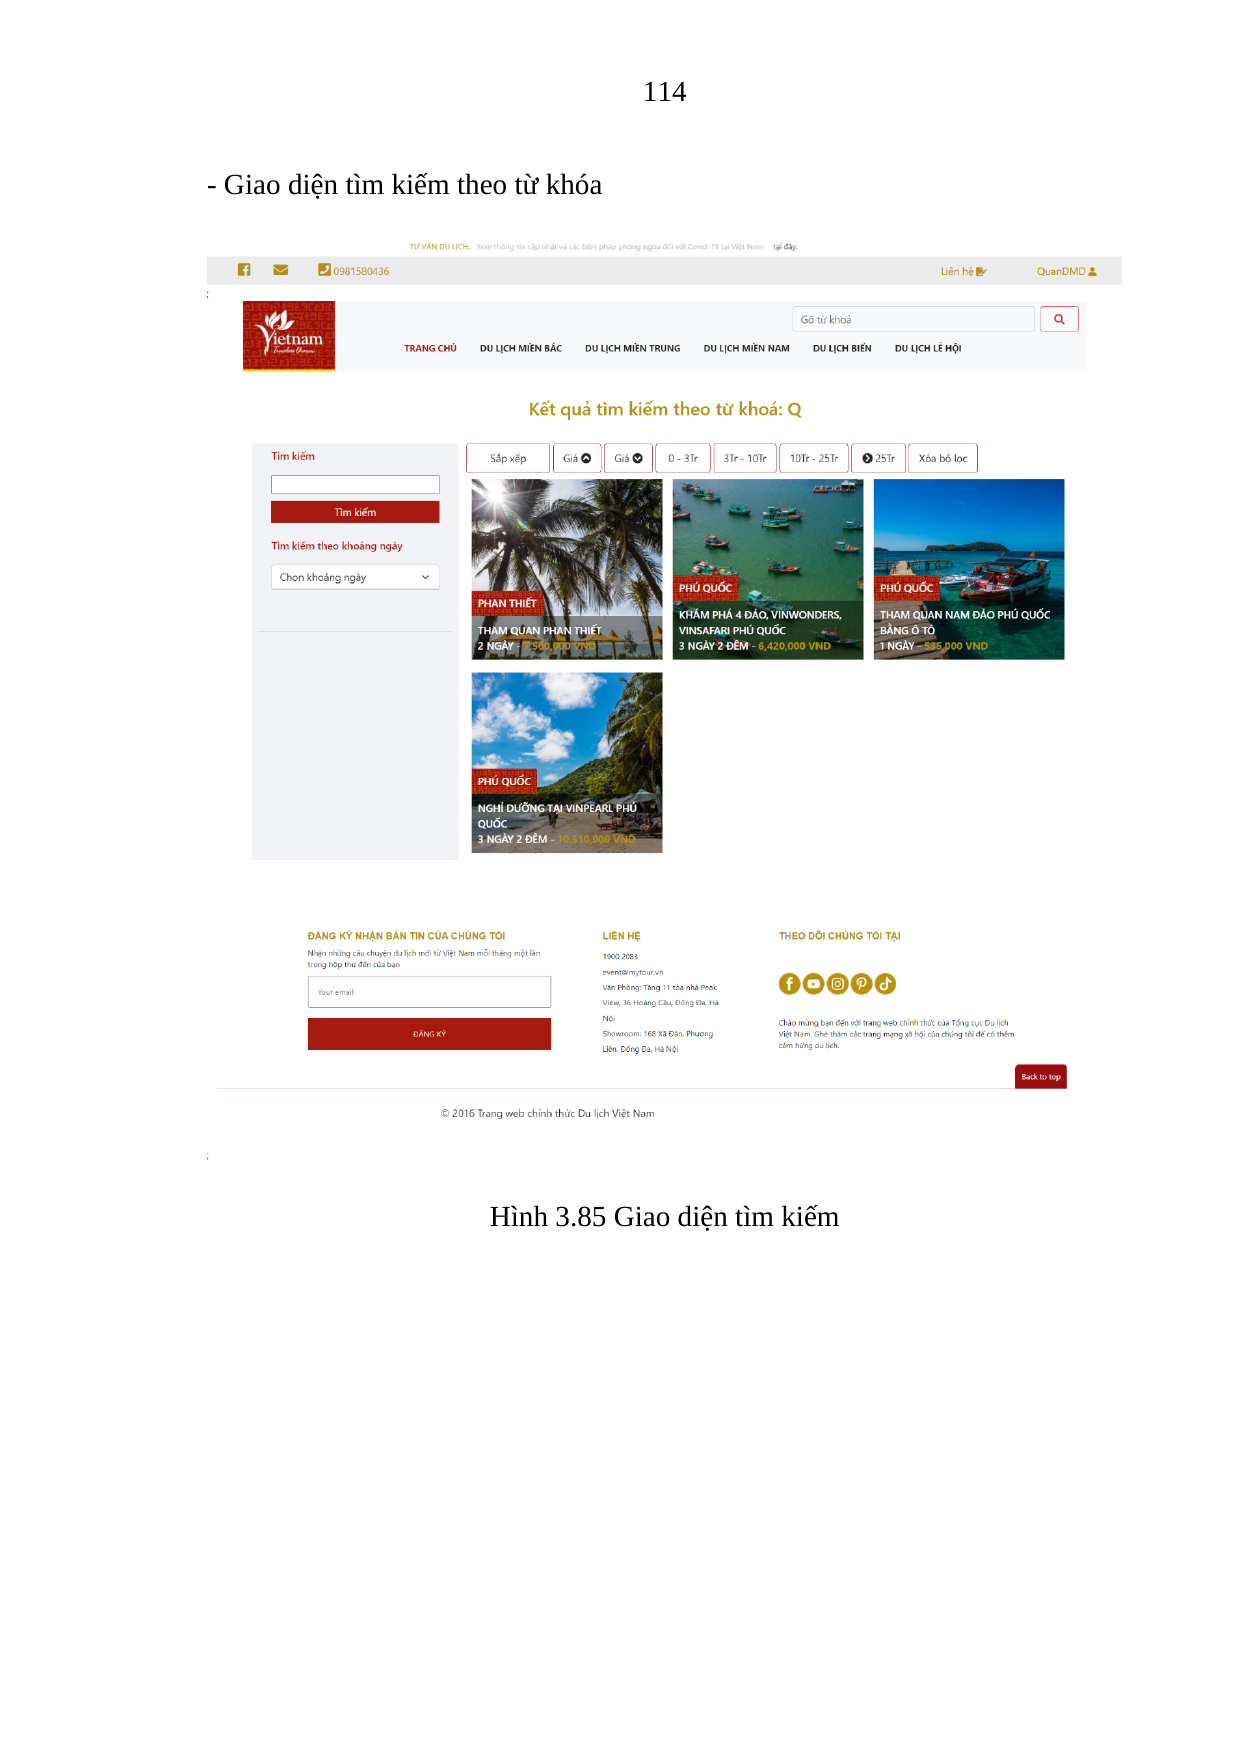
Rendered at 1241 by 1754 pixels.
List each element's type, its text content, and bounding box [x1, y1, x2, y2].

picture [206, 237, 1123, 1162]
text - Giao diện tìm kiếm theo từ khóa [207, 167, 1122, 200]
